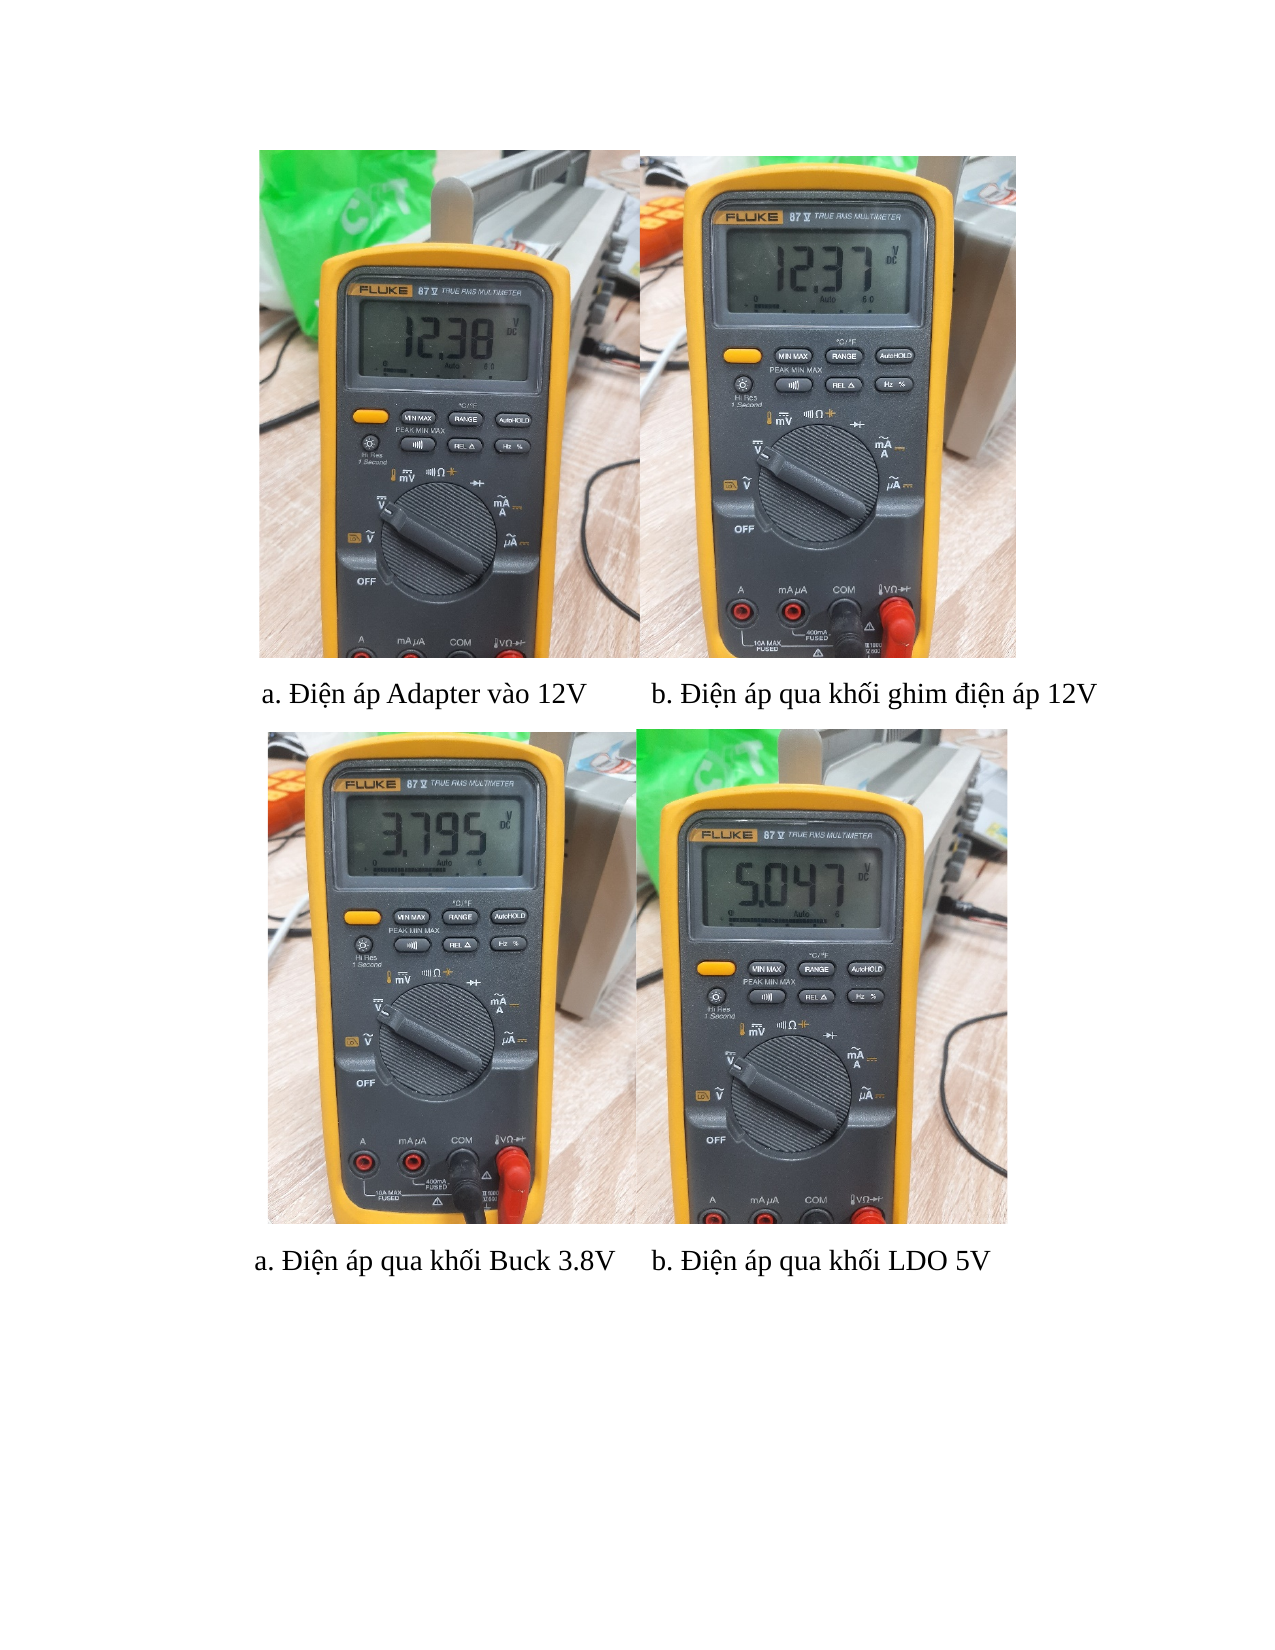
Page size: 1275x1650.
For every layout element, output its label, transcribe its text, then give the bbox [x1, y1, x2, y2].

picture [259, 150, 1016, 658]
text a. Điện áp Adapter vào 12V b. Điện áp qua khối ghim điện áp 12V [225, 677, 1125, 710]
text a. Điện áp qua khối Buck 3.8V b. Điện áp qua khối LDO 5V [150, 1243, 1125, 1277]
picture [267, 729, 1008, 1224]
